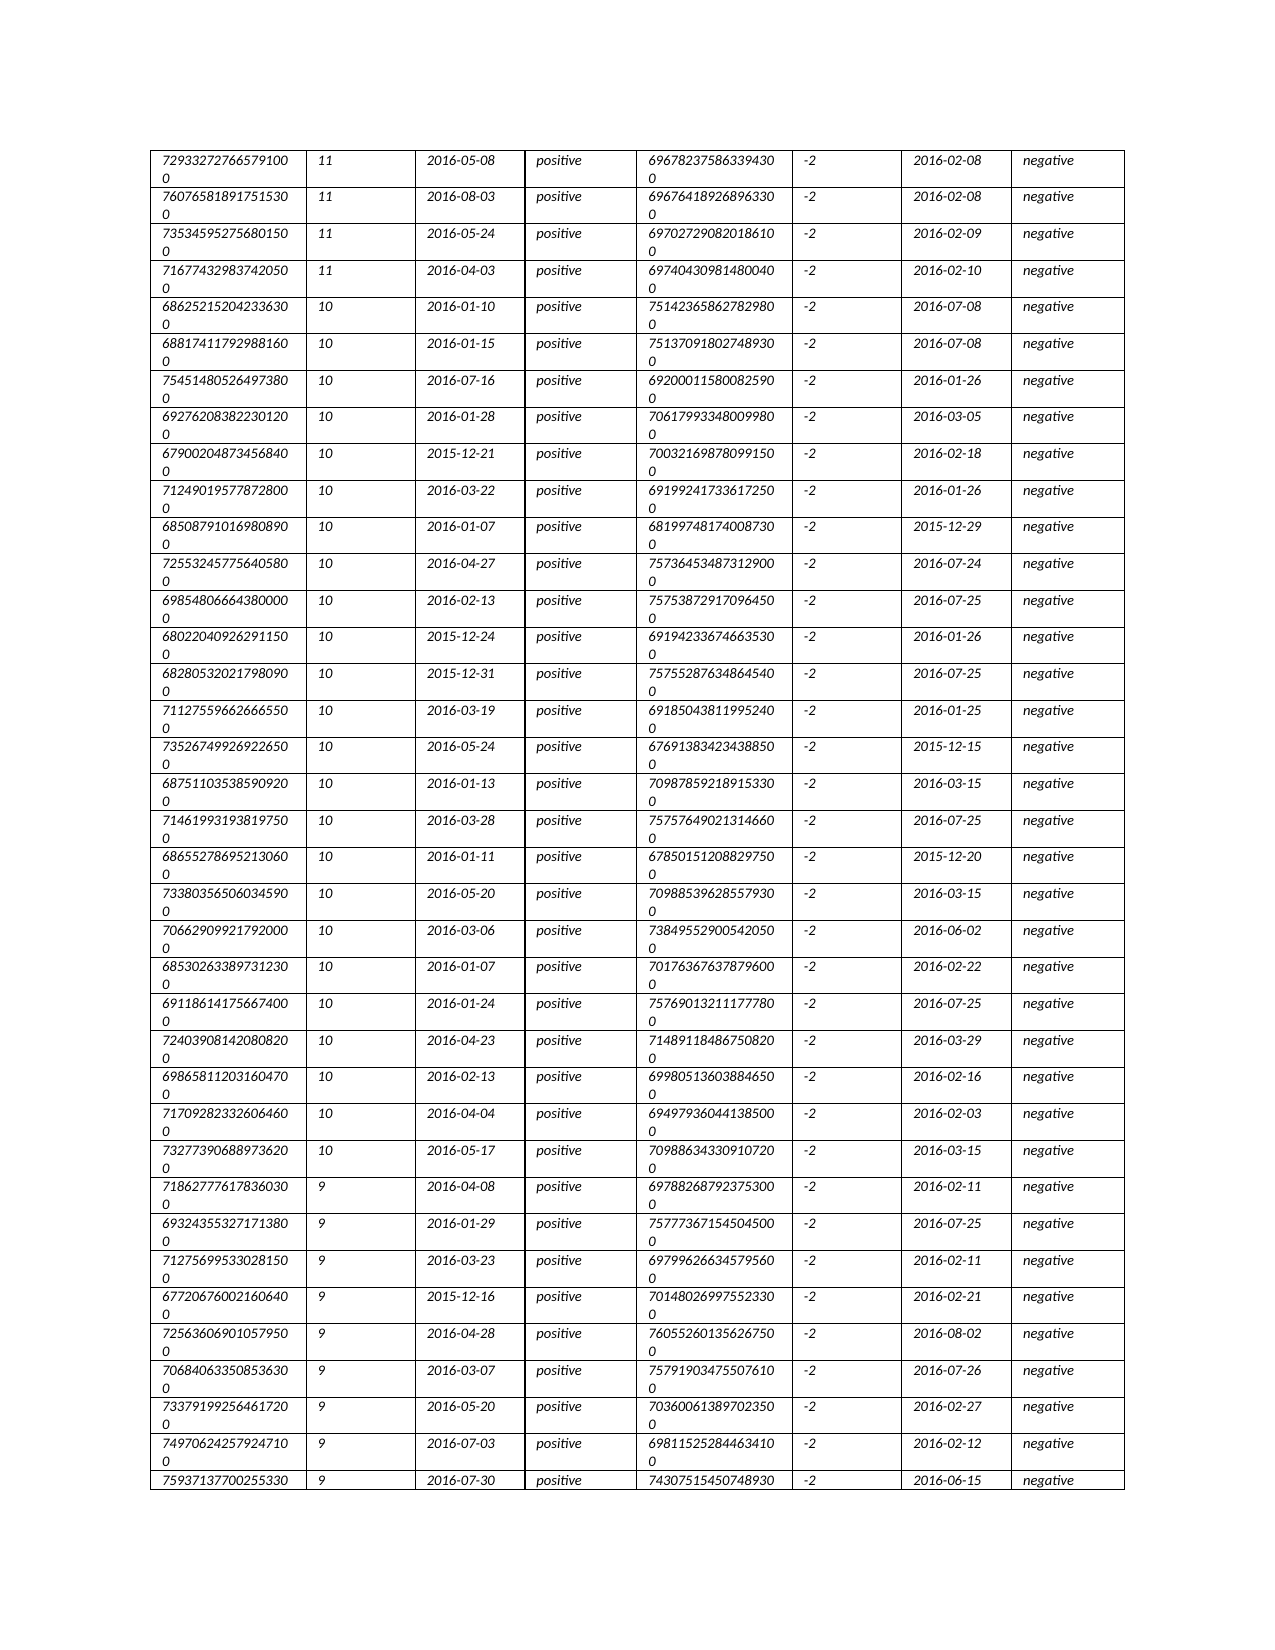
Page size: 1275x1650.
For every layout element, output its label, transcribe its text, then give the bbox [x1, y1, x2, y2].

table_cell 10 [307, 481, 415, 517]
table_cell negative [1012, 1104, 1124, 1140]
table_cell 2016-02-22 [902, 958, 1011, 993]
table_cell positive [526, 921, 636, 957]
table_cell 2016-01-15 [416, 334, 524, 370]
table_cell 2016-07-08 [902, 334, 1011, 370]
table_cell -2 [793, 994, 901, 1030]
table_cell 714891184867508200 [637, 1031, 792, 1067]
table_cell 2016-02-13 [416, 1068, 524, 1103]
table_cell 757576490213146600 [637, 811, 792, 847]
table_cell positive [526, 261, 636, 297]
table_cell 2016-02-18 [902, 444, 1011, 480]
table_cell 10 [307, 444, 415, 480]
table_cell 2016-02-10 [902, 261, 1011, 297]
table_cell 2016-03-05 [902, 408, 1011, 443]
table_cell 2016-03-06 [416, 921, 524, 957]
table_cell negative [1012, 298, 1124, 333]
table_cell 2016-07-25 [902, 994, 1011, 1030]
table_cell 709885396285579300 [637, 884, 792, 920]
table_cell positive [526, 884, 636, 920]
table_cell 700321698780991500 [637, 444, 792, 480]
table_cell 2016-04-27 [416, 554, 524, 590]
table_cell 709878592189153300 [637, 774, 792, 810]
table_cell 2016-01-26 [902, 628, 1011, 663]
table_cell negative [1012, 1361, 1124, 1397]
table_cell 2016-01-24 [416, 994, 524, 1030]
table_cell 676913834234388500 [637, 738, 792, 773]
table_cell -2 [793, 1214, 901, 1250]
table_cell positive [526, 298, 636, 333]
table_cell 2016-05-20 [416, 1398, 524, 1433]
table_cell 10 [307, 664, 415, 700]
table_cell positive [526, 591, 636, 627]
table_cell positive [526, 518, 636, 553]
table_cell 2015-12-31 [416, 664, 524, 700]
table_cell 10 [307, 811, 415, 847]
table_cell 2016-05-24 [416, 738, 524, 773]
table_cell 693243553271713800 [151, 1214, 306, 1250]
table_cell 698658112031604700 [151, 1068, 306, 1103]
table_cell negative [1012, 1471, 1124, 1489]
table_cell 687511035385909200 [151, 774, 306, 810]
table_cell 2016-01-10 [416, 298, 524, 333]
table_cell 2016-02-21 [902, 1288, 1011, 1323]
table_cell positive [526, 1471, 636, 1489]
table_cell 711275596626665500 [151, 701, 306, 737]
table_cell 9 [307, 1434, 415, 1470]
table_cell positive [526, 811, 636, 847]
table_cell 2016-01-26 [902, 481, 1011, 517]
table_cell 2016-02-08 [902, 188, 1011, 223]
table_cell 757364534873129000 [637, 554, 792, 590]
table_cell 2016-03-23 [416, 1251, 524, 1287]
table_cell positive [526, 1288, 636, 1323]
table_cell negative [1012, 408, 1124, 443]
table_cell 2016-03-19 [416, 701, 524, 737]
table_cell positive [526, 1214, 636, 1250]
table_cell positive [526, 444, 636, 480]
table_cell -2 [793, 591, 901, 627]
table_cell 2016-03-29 [902, 1031, 1011, 1067]
table_cell 678501512088297500 [637, 848, 792, 883]
table_cell positive [526, 1398, 636, 1433]
table_cell 698548066643800000 [151, 591, 306, 627]
table_cell positive [526, 1434, 636, 1470]
table_cell 725636069010579500 [151, 1324, 306, 1360]
table_cell 10 [307, 298, 415, 333]
table_cell 10 [307, 921, 415, 957]
table_cell negative [1012, 371, 1124, 407]
table_cell positive [526, 701, 636, 737]
table_cell 712490195778728000 [151, 481, 306, 517]
table_cell 2016-07-25 [902, 591, 1011, 627]
table_cell negative [1012, 188, 1124, 223]
table_cell positive [526, 1251, 636, 1287]
table_cell 9 [307, 1324, 415, 1360]
table_cell 2016-06-02 [902, 921, 1011, 957]
table_cell 733803565060345900 [151, 884, 306, 920]
table_cell -2 [793, 481, 901, 517]
table_cell -2 [793, 921, 901, 957]
table_cell 686252152042336300 [151, 298, 306, 333]
table_cell 9 [307, 1398, 415, 1433]
table_cell negative [1012, 518, 1124, 553]
table_cell -2 [793, 811, 901, 847]
table_cell 2016-04-04 [416, 1104, 524, 1140]
table_cell 706629099217920000 [151, 921, 306, 957]
table_cell negative [1012, 334, 1124, 370]
table_cell -2 [793, 1288, 901, 1323]
table_cell 10 [307, 774, 415, 810]
table_cell -2 [793, 1324, 901, 1360]
table_cell 757552876348645400 [637, 664, 792, 700]
table_cell 2016-01-25 [902, 701, 1011, 737]
table_cell 2016-06-15 [902, 1471, 1011, 1489]
table_cell 2016-02-16 [902, 1068, 1011, 1103]
table_cell 754514805264973800 [151, 371, 306, 407]
table_cell -2 [793, 701, 901, 737]
table_cell positive [526, 224, 636, 260]
table_cell negative [1012, 1434, 1124, 1470]
table_cell 694979360441385000 [637, 1104, 792, 1140]
table_cell 2016-02-11 [902, 1251, 1011, 1287]
table_cell positive [526, 334, 636, 370]
table_cell positive [526, 1068, 636, 1103]
table_cell 699805136038846500 [637, 1068, 792, 1103]
table_cell 688174117929881600 [151, 334, 306, 370]
table_cell 9 [307, 1178, 415, 1213]
table_cell 692000115800825900 [637, 371, 792, 407]
table_cell 2016-05-20 [416, 884, 524, 920]
table_cell 9 [307, 1361, 415, 1397]
table_cell 698115252844634100 [637, 1434, 792, 1470]
table_cell negative [1012, 811, 1124, 847]
table_cell 2015-12-21 [416, 444, 524, 480]
table_cell 10 [307, 1104, 415, 1140]
table_cell positive [526, 994, 636, 1030]
table_cell 686552786952130600 [151, 848, 306, 883]
table_cell positive [526, 188, 636, 223]
table_cell -2 [793, 738, 901, 773]
table_cell 10 [307, 1031, 415, 1067]
table_cell negative [1012, 554, 1124, 590]
table_cell 732773906889736200 [151, 1141, 306, 1177]
table_cell 691850438119952400 [637, 701, 792, 737]
table_cell 10 [307, 1141, 415, 1177]
table_cell 697882687923753000 [637, 1178, 792, 1213]
table_cell positive [526, 1141, 636, 1177]
table_cell negative [1012, 958, 1124, 993]
table_cell 682805320217980900 [151, 664, 306, 700]
table_cell -2 [793, 518, 901, 553]
table_cell positive [526, 1031, 636, 1067]
table_cell positive [526, 1324, 636, 1360]
table_cell negative [1012, 151, 1124, 187]
table_cell positive [526, 554, 636, 590]
table_cell 10 [307, 738, 415, 773]
table_cell positive [526, 1104, 636, 1140]
table_cell 757773671545045000 [637, 1214, 792, 1250]
table_cell negative [1012, 591, 1124, 627]
table_cell 712756995330281500 [151, 1251, 306, 1287]
table_cell 701480269975523300 [637, 1288, 792, 1323]
table_cell positive [526, 774, 636, 810]
table_cell 2016-04-23 [416, 1031, 524, 1067]
table_cell 2016-02-09 [902, 224, 1011, 260]
table_cell 725532457756405800 [151, 554, 306, 590]
table_cell positive [526, 958, 636, 993]
table_cell 10 [307, 1068, 415, 1103]
table_cell -2 [793, 1104, 901, 1140]
table_cell negative [1012, 1068, 1124, 1103]
table_cell 2016-04-28 [416, 1324, 524, 1360]
table_cell 2016-07-30 [416, 1471, 524, 1489]
table_cell negative [1012, 481, 1124, 517]
table_cell 11 [307, 224, 415, 260]
table_cell -2 [793, 408, 901, 443]
table_cell 677206760021606400 [151, 1288, 306, 1323]
table_cell negative [1012, 628, 1124, 663]
table_cell negative [1012, 848, 1124, 883]
table_cell negative [1012, 1324, 1124, 1360]
table_cell 11 [307, 261, 415, 297]
table_cell 2016-03-15 [902, 774, 1011, 810]
table_cell 680220409262911500 [151, 628, 306, 663]
table_cell 751370918027489300 [637, 334, 792, 370]
table_cell -2 [793, 774, 901, 810]
table_cell negative [1012, 261, 1124, 297]
table_cell 2016-07-26 [902, 1361, 1011, 1397]
table_cell 716774329837420500 [151, 261, 306, 297]
table_cell 2016-03-15 [902, 884, 1011, 920]
table_cell 717092823326064600 [151, 1104, 306, 1140]
table_cell 9 [307, 1288, 415, 1323]
table_cell 2015-12-29 [902, 518, 1011, 553]
table_cell 685087910169808900 [151, 518, 306, 553]
table_cell 691186141756674000 [151, 994, 306, 1030]
table_cell 2016-02-03 [902, 1104, 1011, 1140]
table_cell 2016-04-08 [416, 1178, 524, 1213]
table_cell -2 [793, 188, 901, 223]
table_cell 2016-07-08 [902, 298, 1011, 333]
table_cell -2 [793, 1251, 901, 1287]
table_cell 2016-01-28 [416, 408, 524, 443]
table_cell negative [1012, 1178, 1124, 1213]
table_cell -2 [793, 224, 901, 260]
table_cell 757690132111777800 [637, 994, 792, 1030]
table_cell -2 [793, 334, 901, 370]
table_cell positive [526, 738, 636, 773]
table_cell 2016-05-17 [416, 1141, 524, 1177]
table_cell 10 [307, 518, 415, 553]
table_cell 9 [307, 1214, 415, 1250]
table_cell -2 [793, 958, 901, 993]
table_cell 706840633508536300 [151, 1361, 306, 1397]
table_cell 2015-12-15 [902, 738, 1011, 773]
table_cell 735267499269226500 [151, 738, 306, 773]
table_cell 2015-12-20 [902, 848, 1011, 883]
table_cell 2016-03-22 [416, 481, 524, 517]
table_cell 709886343309107200 [637, 1141, 792, 1177]
table_cell 706179933480099800 [637, 408, 792, 443]
table_cell 2016-07-03 [416, 1434, 524, 1470]
table_cell -2 [793, 628, 901, 663]
table_cell 2016-07-16 [416, 371, 524, 407]
table_cell negative [1012, 224, 1124, 260]
table_cell 10 [307, 958, 415, 993]
table_cell positive [526, 151, 636, 187]
table_cell 9 [307, 1471, 415, 1489]
table_cell negative [1012, 1031, 1124, 1067]
table_cell -2 [793, 151, 901, 187]
table_cell 692762083822301200 [151, 408, 306, 443]
table_cell 2016-01-07 [416, 518, 524, 553]
table_cell negative [1012, 1141, 1124, 1177]
table_cell 701763676378796000 [637, 958, 792, 993]
table_cell 10 [307, 884, 415, 920]
table_cell 2016-04-03 [416, 261, 524, 297]
table_cell -2 [793, 1434, 901, 1470]
table_cell 681997481740087300 [637, 518, 792, 553]
table_cell negative [1012, 664, 1124, 700]
table_cell negative [1012, 738, 1124, 773]
table_cell 2016-01-13 [416, 774, 524, 810]
table_cell 2016-03-07 [416, 1361, 524, 1397]
table_cell 2016-07-25 [902, 664, 1011, 700]
table_cell 10 [307, 591, 415, 627]
table_cell 2016-07-24 [902, 554, 1011, 590]
table_cell 743075154507489300 [637, 1471, 792, 1489]
table_cell positive [526, 371, 636, 407]
table_cell 2016-07-25 [902, 1214, 1011, 1250]
table_cell 685302633897312300 [151, 958, 306, 993]
table_cell -2 [793, 371, 901, 407]
table_cell 10 [307, 408, 415, 443]
table_cell 2016-01-26 [902, 371, 1011, 407]
table_cell 696764189268963300 [637, 188, 792, 223]
table_cell -2 [793, 1141, 901, 1177]
table_cell 714619931938197500 [151, 811, 306, 847]
table_cell negative [1012, 774, 1124, 810]
table_cell negative [1012, 1288, 1124, 1323]
table_cell positive [526, 1361, 636, 1397]
table_cell 759371377002553300 [151, 1471, 306, 1489]
table_cell 2016-05-08 [416, 151, 524, 187]
table_cell 697996266345795600 [637, 1251, 792, 1287]
table_cell 2016-02-27 [902, 1398, 1011, 1433]
table_cell 697404309814800400 [637, 261, 792, 297]
table_cell -2 [793, 261, 901, 297]
table_cell 9 [307, 1251, 415, 1287]
table_cell 2016-01-07 [416, 958, 524, 993]
table_cell 691942336746635300 [637, 628, 792, 663]
table_cell -2 [793, 554, 901, 590]
table_cell -2 [793, 298, 901, 333]
table_cell 691992417336172500 [637, 481, 792, 517]
table_cell 735345952756801500 [151, 224, 306, 260]
table_cell 679002048734568400 [151, 444, 306, 480]
table_cell 2016-02-12 [902, 1434, 1011, 1470]
table_cell 10 [307, 554, 415, 590]
table_cell -2 [793, 1361, 901, 1397]
table_cell 10 [307, 371, 415, 407]
table_cell 2016-01-29 [416, 1214, 524, 1250]
table_cell positive [526, 1178, 636, 1213]
table_cell negative [1012, 701, 1124, 737]
table_cell 733791992564617200 [151, 1398, 306, 1433]
table_cell 760552601356267500 [637, 1324, 792, 1360]
table_cell -2 [793, 1178, 901, 1213]
table_cell positive [526, 664, 636, 700]
table_cell 757538729170964500 [637, 591, 792, 627]
table_cell negative [1012, 921, 1124, 957]
table_cell 2016-01-11 [416, 848, 524, 883]
table_cell 738495529005420500 [637, 921, 792, 957]
table_cell negative [1012, 1251, 1124, 1287]
table_cell -2 [793, 1031, 901, 1067]
table_cell 2016-02-13 [416, 591, 524, 627]
table_cell positive [526, 481, 636, 517]
table_cell positive [526, 628, 636, 663]
table_cell negative [1012, 994, 1124, 1030]
table_cell 749706242579247100 [151, 1434, 306, 1470]
table_cell 697027290820186100 [637, 224, 792, 260]
table_cell 10 [307, 848, 415, 883]
table_cell negative [1012, 444, 1124, 480]
table_cell 2015-12-16 [416, 1288, 524, 1323]
table_cell negative [1012, 1398, 1124, 1433]
table_cell positive [526, 848, 636, 883]
table_cell -2 [793, 1471, 901, 1489]
table_cell 718627776178360300 [151, 1178, 306, 1213]
table_cell -2 [793, 1068, 901, 1103]
table_cell 2016-02-08 [902, 151, 1011, 187]
table_cell 11 [307, 188, 415, 223]
table_cell positive [526, 408, 636, 443]
table_cell negative [1012, 884, 1124, 920]
table_cell 2016-03-15 [902, 1141, 1011, 1177]
table_cell 11 [307, 151, 415, 187]
table_cell 2016-02-11 [902, 1178, 1011, 1213]
table_cell negative [1012, 1214, 1124, 1250]
table_cell 2016-08-03 [416, 188, 524, 223]
table_cell -2 [793, 664, 901, 700]
table_cell 760765818917515300 [151, 188, 306, 223]
table_cell 757919034755076100 [637, 1361, 792, 1397]
table_cell 2016-08-02 [902, 1324, 1011, 1360]
table_cell 2016-07-25 [902, 811, 1011, 847]
table_cell -2 [793, 1398, 901, 1433]
table_cell 10 [307, 334, 415, 370]
table_cell 2016-05-24 [416, 224, 524, 260]
table_cell 696782375863394300 [637, 151, 792, 187]
table_cell 703600613897023500 [637, 1398, 792, 1433]
table_cell 724039081420808200 [151, 1031, 306, 1067]
table_cell -2 [793, 444, 901, 480]
table_cell 10 [307, 994, 415, 1030]
table_cell -2 [793, 848, 901, 883]
table_cell -2 [793, 884, 901, 920]
table_cell 10 [307, 701, 415, 737]
table_cell 2016-03-28 [416, 811, 524, 847]
table_cell 729332727665791000 [151, 151, 306, 187]
table_cell 751423658627829800 [637, 298, 792, 333]
table_cell 2015-12-24 [416, 628, 524, 663]
table_cell 10 [307, 628, 415, 663]
